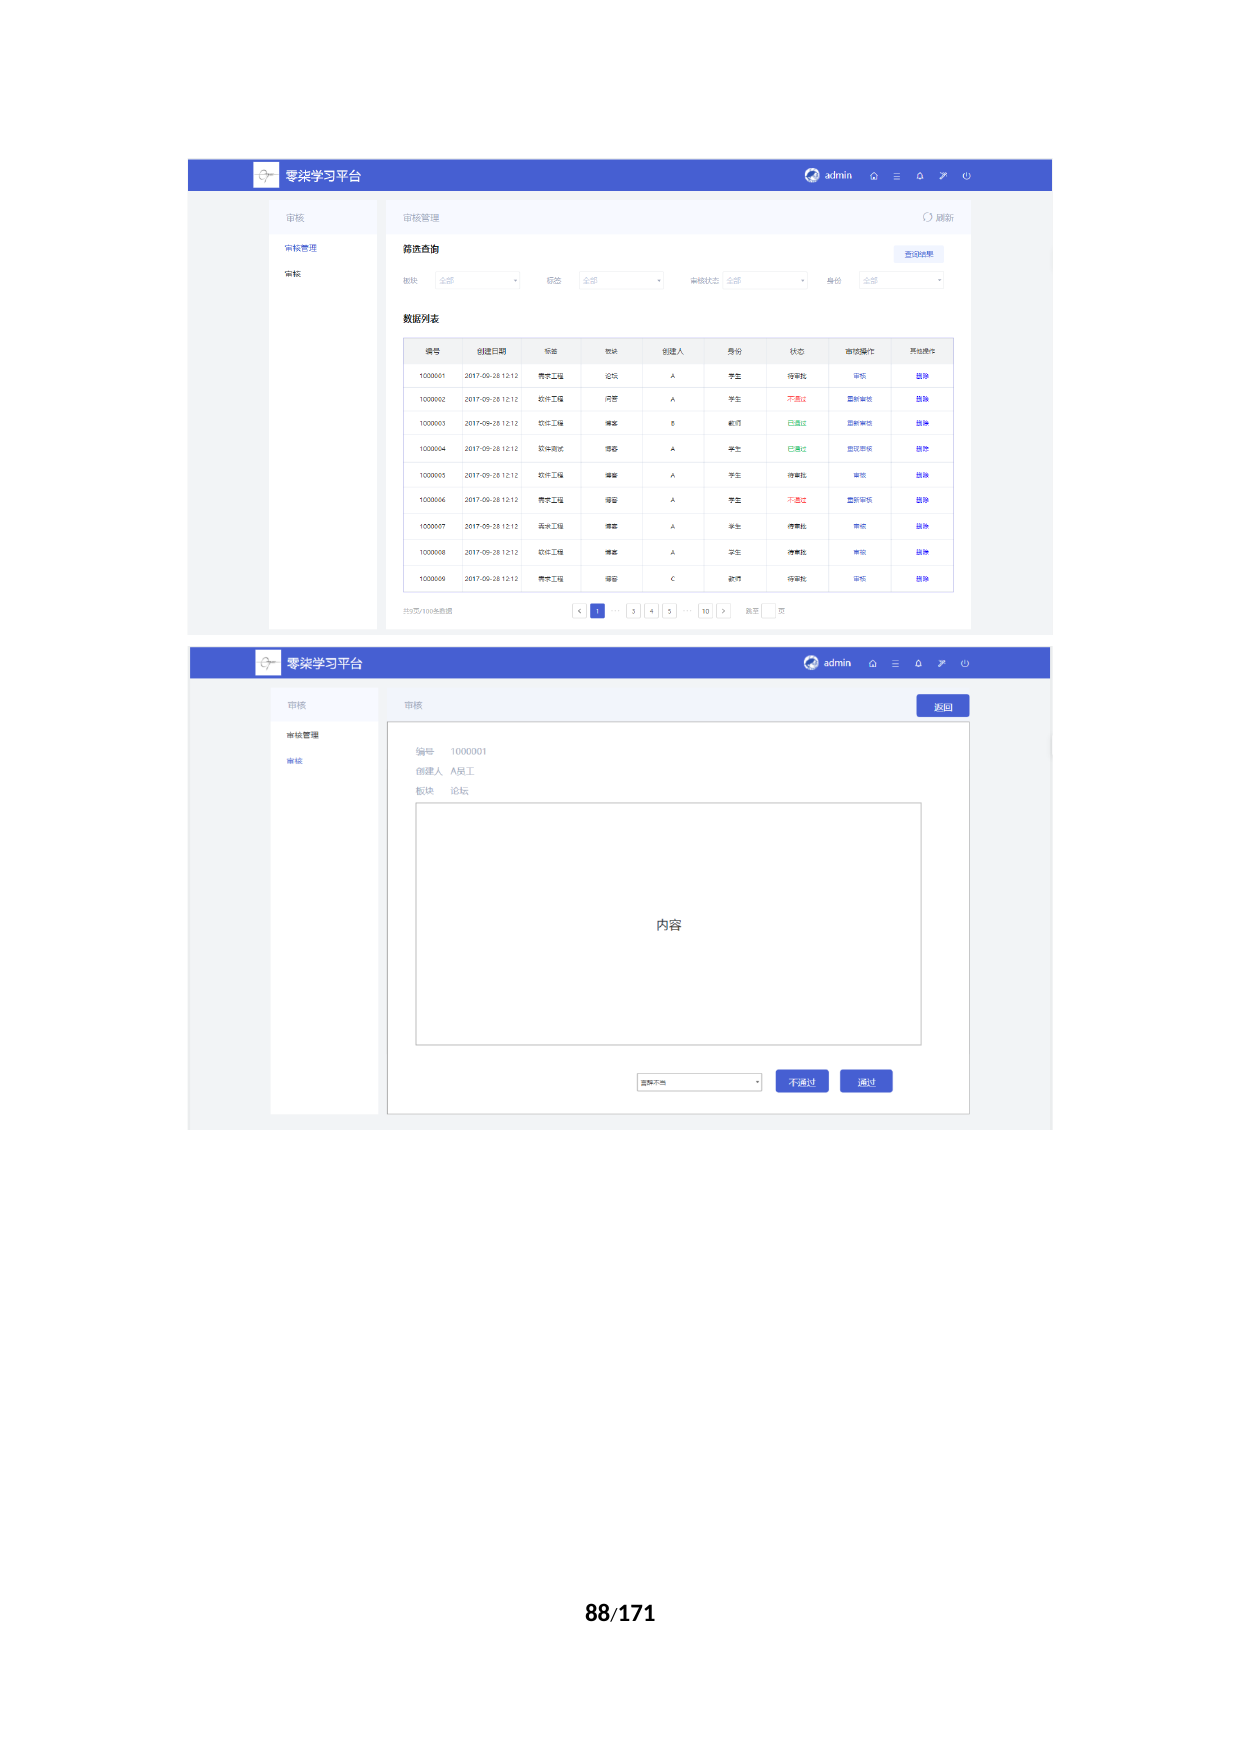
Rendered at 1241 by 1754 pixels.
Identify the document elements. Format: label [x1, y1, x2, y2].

picture [187, 158, 1053, 635]
picture [187, 646, 1053, 1130]
